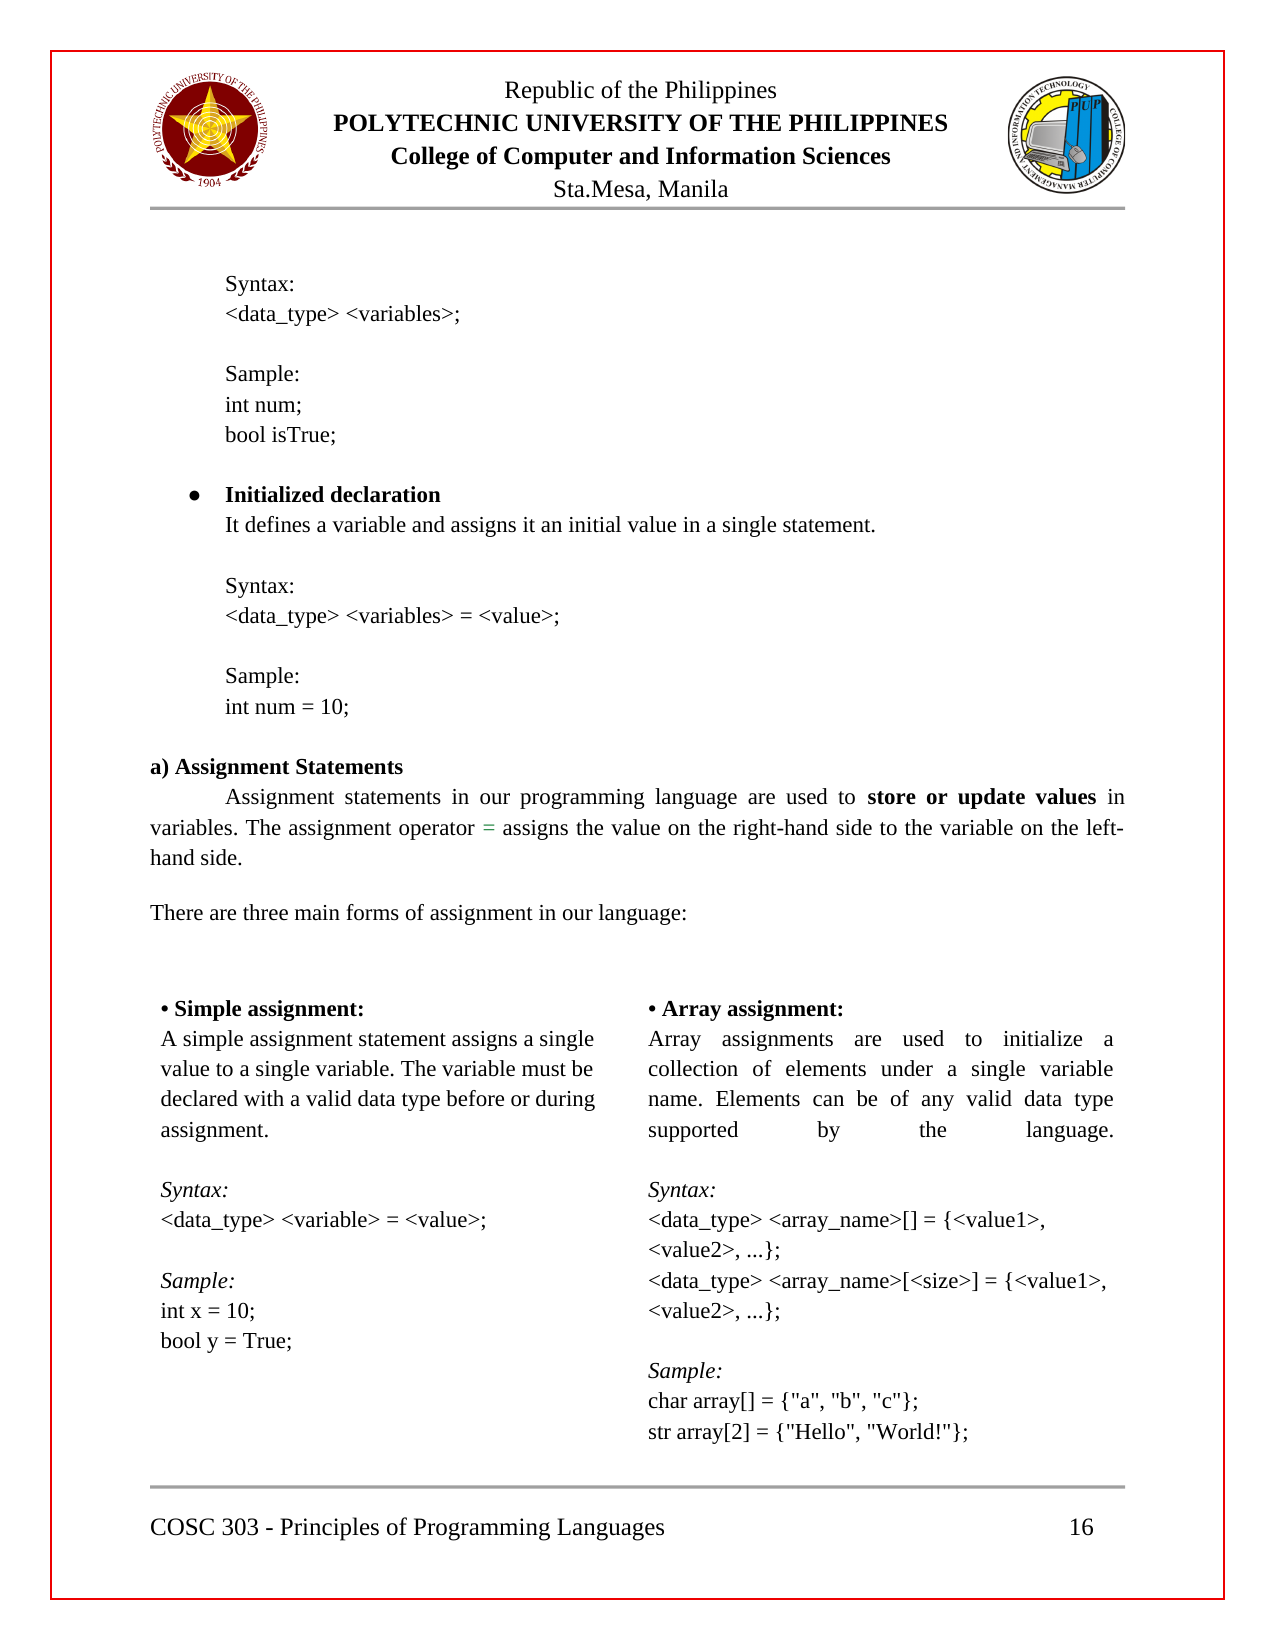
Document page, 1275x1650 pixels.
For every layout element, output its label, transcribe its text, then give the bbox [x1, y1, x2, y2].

picture [1007, 76, 1125, 194]
list Initialized declaration [187, 481, 1125, 508]
text bool isTrue; [225, 421, 1125, 447]
text <data_type> <variables>; [225, 300, 1125, 326]
text Sample: [150, 663, 1125, 689]
text a) Assignment Statements [150, 753, 1125, 779]
table_header • Array assignment: Array assignments are used to initialize a collection of elements under a single variable name. Elements can be of any valid data type supported by the language. Syntax: <data_type> <array_name>[] = {<value1>, <value2>, ...}; <data_type> <array_name>[<size>] = {<value1>, <value2>, ...}; Sample: char array[] = {"a", "b", "c"}; str array[2] = {"Hello", "World!"}; [638, 954, 1125, 1458]
text int num; [225, 391, 1125, 417]
text int num = 10; [150, 693, 1125, 719]
text <data_type> <variables> = <value>; [150, 602, 1125, 628]
text Sample: [225, 361, 1125, 387]
text Syntax: [225, 270, 1125, 296]
table_header • Simple assignment: A simple assignment statement assigns a single value to a single variable. The variable must be declared with a valid data type before or during assignment. Syntax: <data_type> <variable> = <value>; Sample: int x = 10; bool y = True; [150, 954, 637, 1458]
text It defines a variable and assigns it an initial value in a single statement. [150, 512, 1125, 538]
text Syntax: [150, 572, 1125, 598]
picture [150, 71, 268, 189]
text There are three main forms of assignment in our language: [150, 899, 1125, 925]
text Assignment statements in our programming language are used to store or update values in variables. The assignment operator = assigns the value on the right-hand side to the variable on the left-hand side. [150, 783, 1125, 870]
